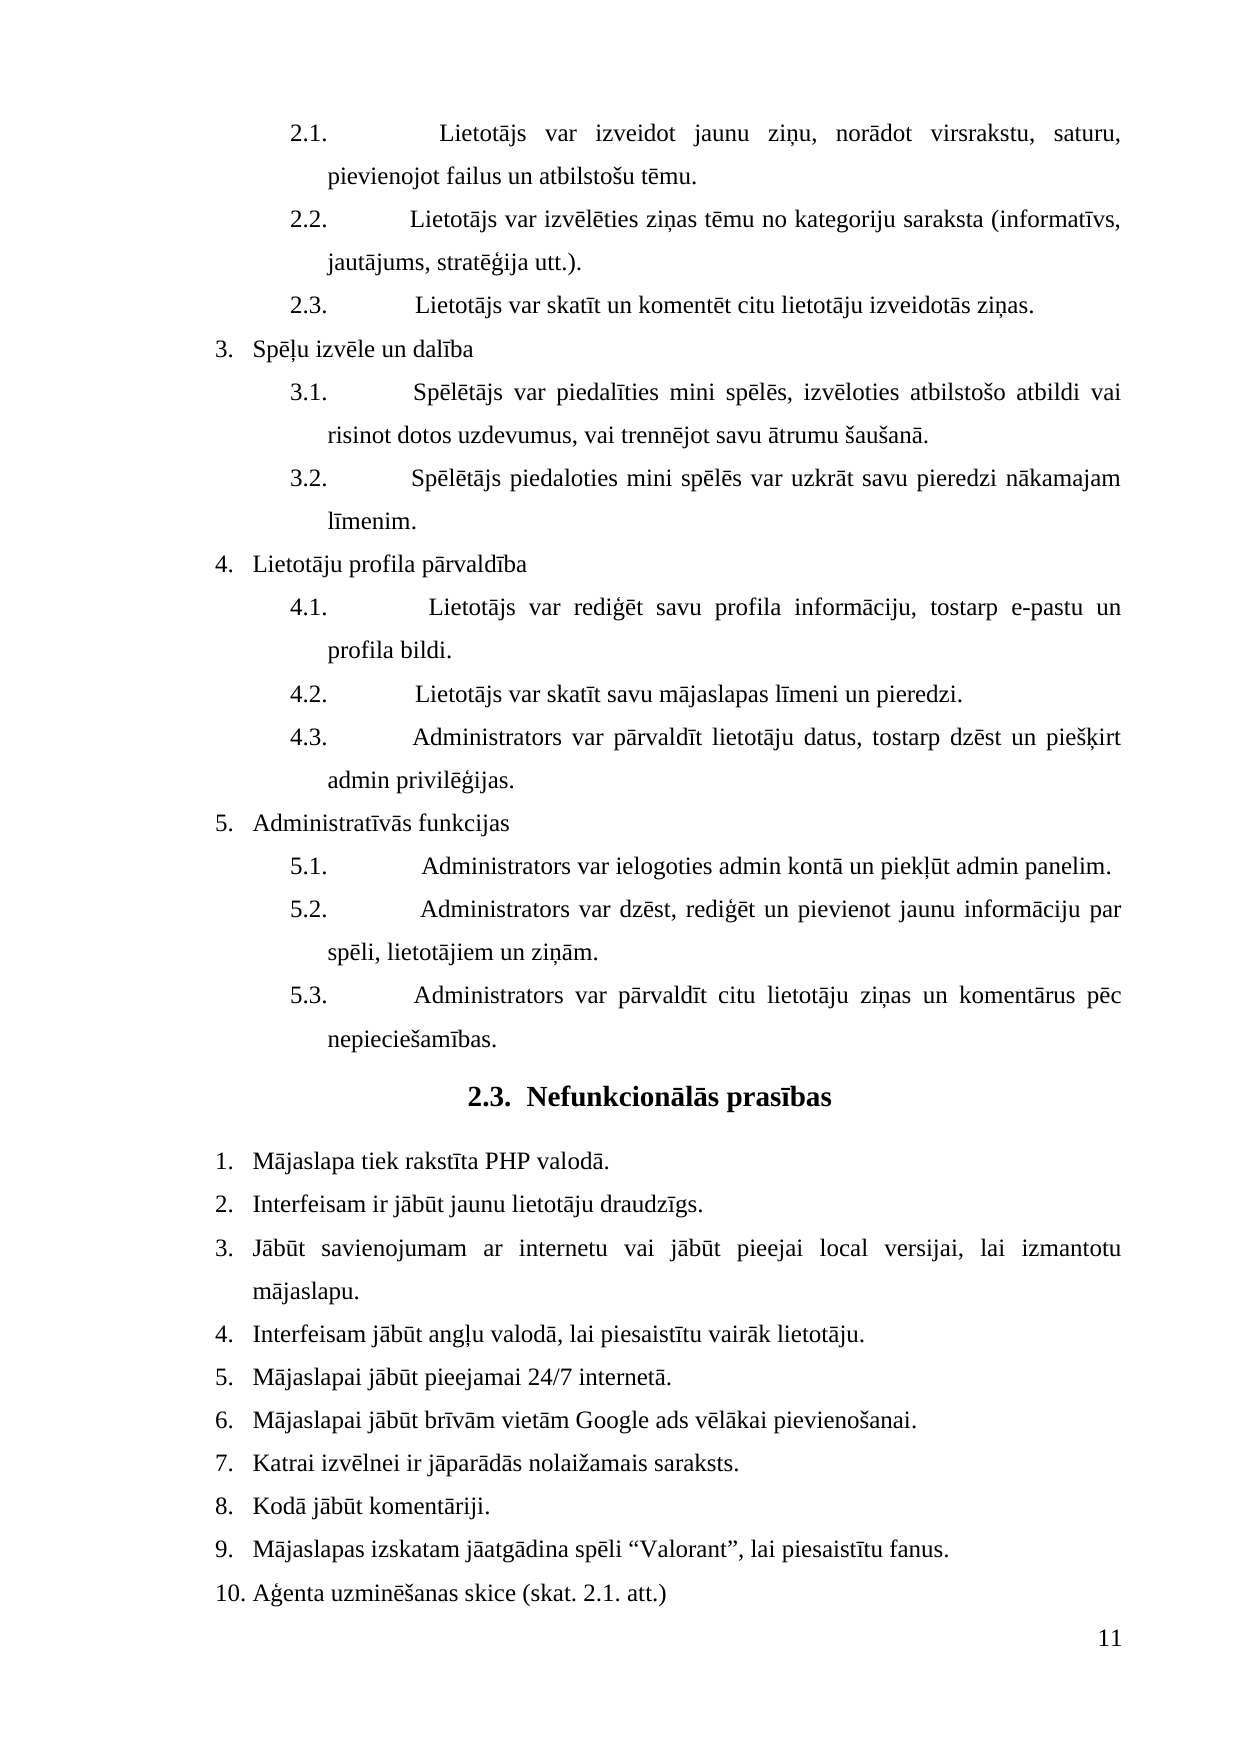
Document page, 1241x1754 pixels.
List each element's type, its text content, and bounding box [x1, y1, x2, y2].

subtitle Nefunkcionālās prasības [177, 1079, 1122, 1113]
list Mājaslapas izskatam jāatgādina spēli “Valorant”, lai piesaistītu fanus. [215, 1534, 1122, 1563]
list Administrators var pārvaldīt citu lietotāju ziņas un komentārus pēc nepieciešamības. [290, 981, 1122, 1052]
list Spēlētājs piedaloties mini spēlēs var uzkrāt savu pieredzi nākamajam līmenim. [290, 463, 1122, 535]
list Spēlētājs var piedalīties mini spēlēs, izvēloties atbilstošo atbildi vai risinot dotos uzdevumus, vai trennējot savu ātrumu šaušanā. [290, 377, 1122, 449]
list Administrators var pārvaldīt lietotāju datus, tostarp dzēst un piešķirt admin privilēģijas. [290, 722, 1122, 794]
list Lietotājs var skatīt un komentēt citu lietotāju izveidotās ziņas. [290, 291, 1122, 319]
list Administrators var ielogoties admin kontā un piekļūt admin panelim. [290, 851, 1122, 880]
list Spēļu izvēle un dalība [215, 334, 1122, 362]
list Administratīvās funkcijas [215, 808, 1122, 837]
list Aģenta uzminēšanas skice (skat. 2.1. att.) [215, 1578, 1122, 1606]
list Lietotājs var izveidot jaunu ziņu, norādot virsrakstu, saturu, pievienojot failus un atbilstošu tēmu. [290, 118, 1122, 190]
list Interfeisam jābūt angļu valodā, lai piesaistītu vairāk lietotāju. [215, 1319, 1122, 1348]
list Administrators var dzēst, rediģēt un pievienot jaunu informāciju par spēli, lietotājiem un ziņām. [290, 894, 1122, 966]
list Lietotājs var rediģēt savu profila informāciju, tostarp e-pastu un profila bildi. [290, 592, 1122, 664]
list Mājaslapai jābūt pieejamai 24/7 internetā. [215, 1362, 1122, 1391]
list Kodā jābūt komentāriji. [215, 1491, 1122, 1520]
list Lietotājs var izvēlēties ziņas tēmu no kategoriju saraksta (informatīvs, jautājums, stratēģija utt.). [290, 204, 1122, 276]
list Interfeisam ir jābūt jaunu lietotāju draudzīgs. [215, 1189, 1122, 1218]
list Mājaslapa tiek rakstīta PHP valodā. [215, 1146, 1122, 1175]
list Mājaslapai jābūt brīvām vietām Google ads vēlākai pievienošanai. [215, 1405, 1122, 1434]
list Jābūt savienojumam ar internetu vai jābūt pieejai local versijai, lai izmantotu mājaslapu. [215, 1233, 1122, 1304]
list Katrai izvēlnei ir jāparādās nolaižamais saraksts. [215, 1448, 1122, 1477]
list Lietotāju profila pārvaldība [215, 549, 1122, 578]
list Lietotājs var skatīt savu mājaslapas līmeni un pieredzi. [290, 679, 1122, 707]
